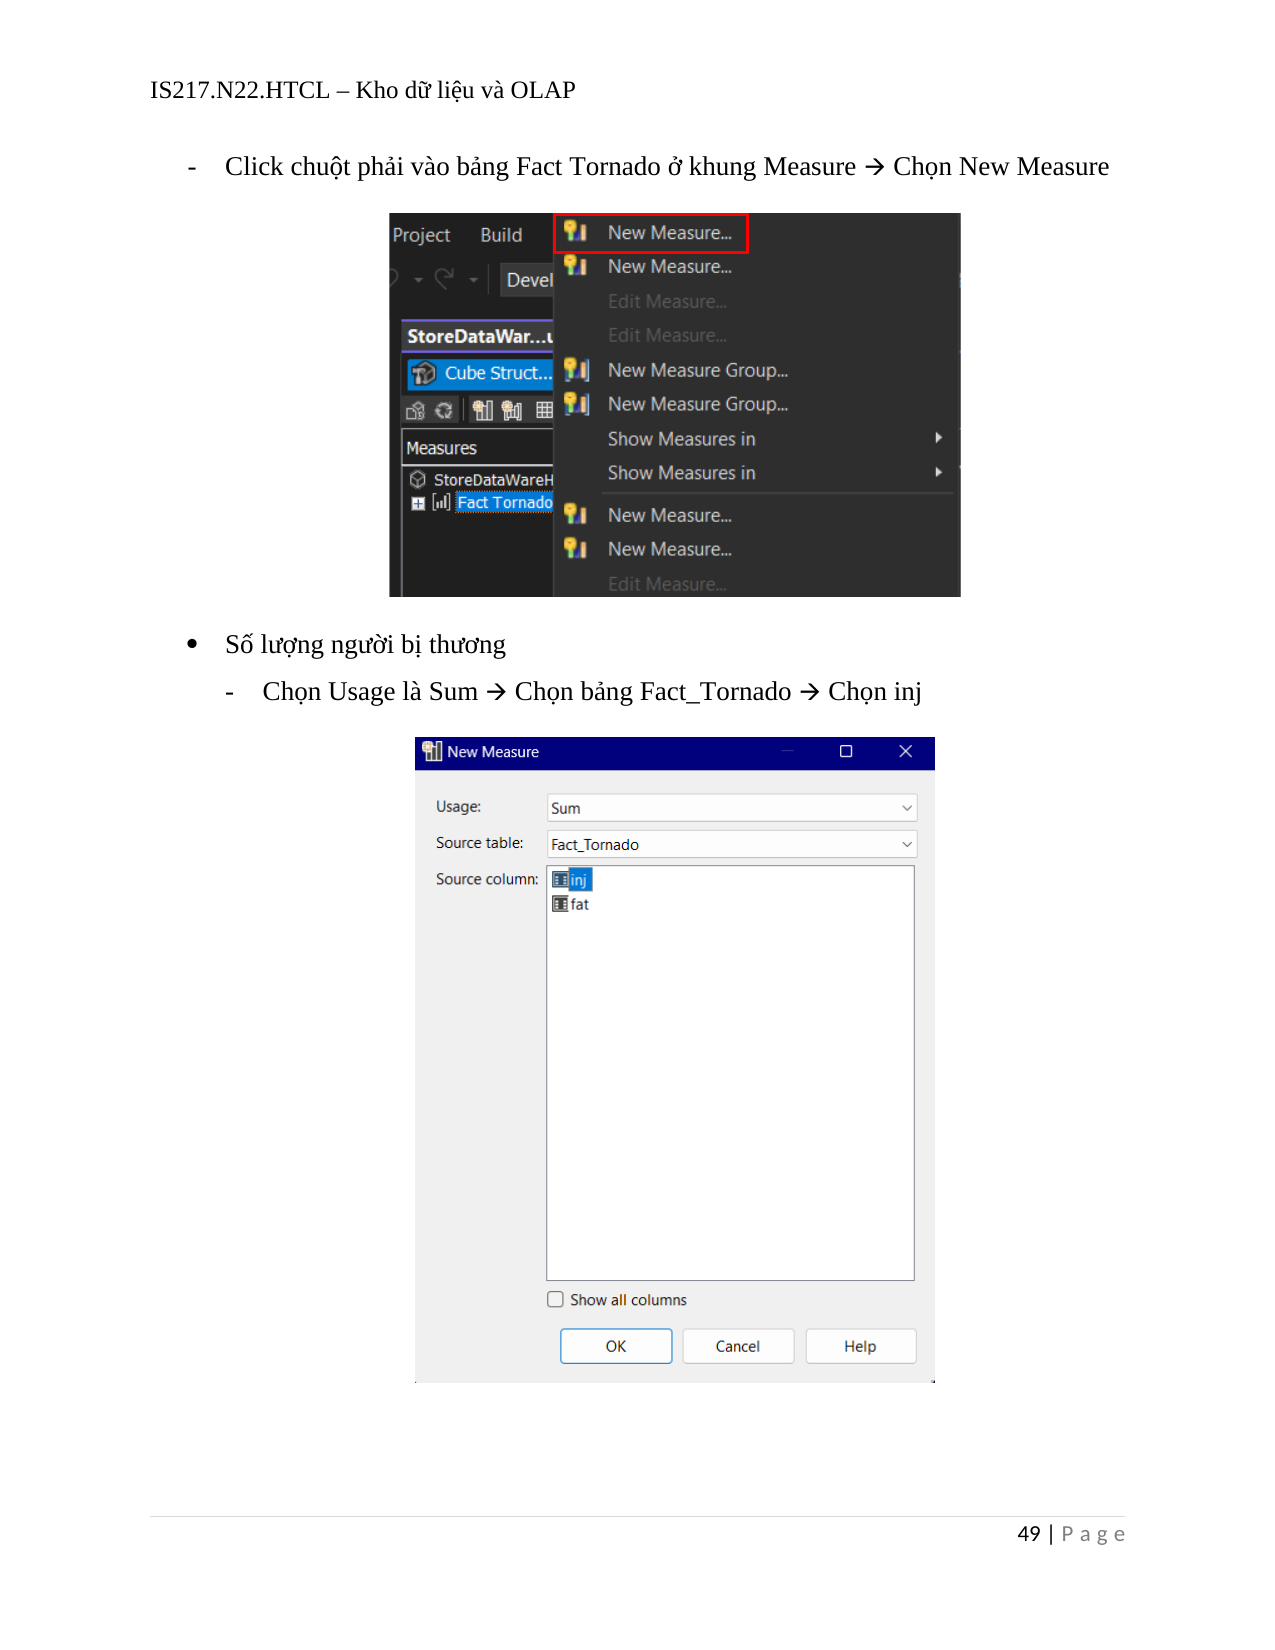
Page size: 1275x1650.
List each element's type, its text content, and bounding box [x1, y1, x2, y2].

picture [415, 737, 935, 1383]
list Số lượng người bị thương [187, 628, 1125, 659]
list Click chuột phải vào bảng Fact Tornado ở khung Measure Chọn New Measure [187, 150, 1125, 181]
picture [556, 216, 746, 251]
picture [389, 213, 961, 597]
list Chọn Usage là Sum Chọn bảng Fact_Tornado Chọn inj [225, 674, 1125, 706]
